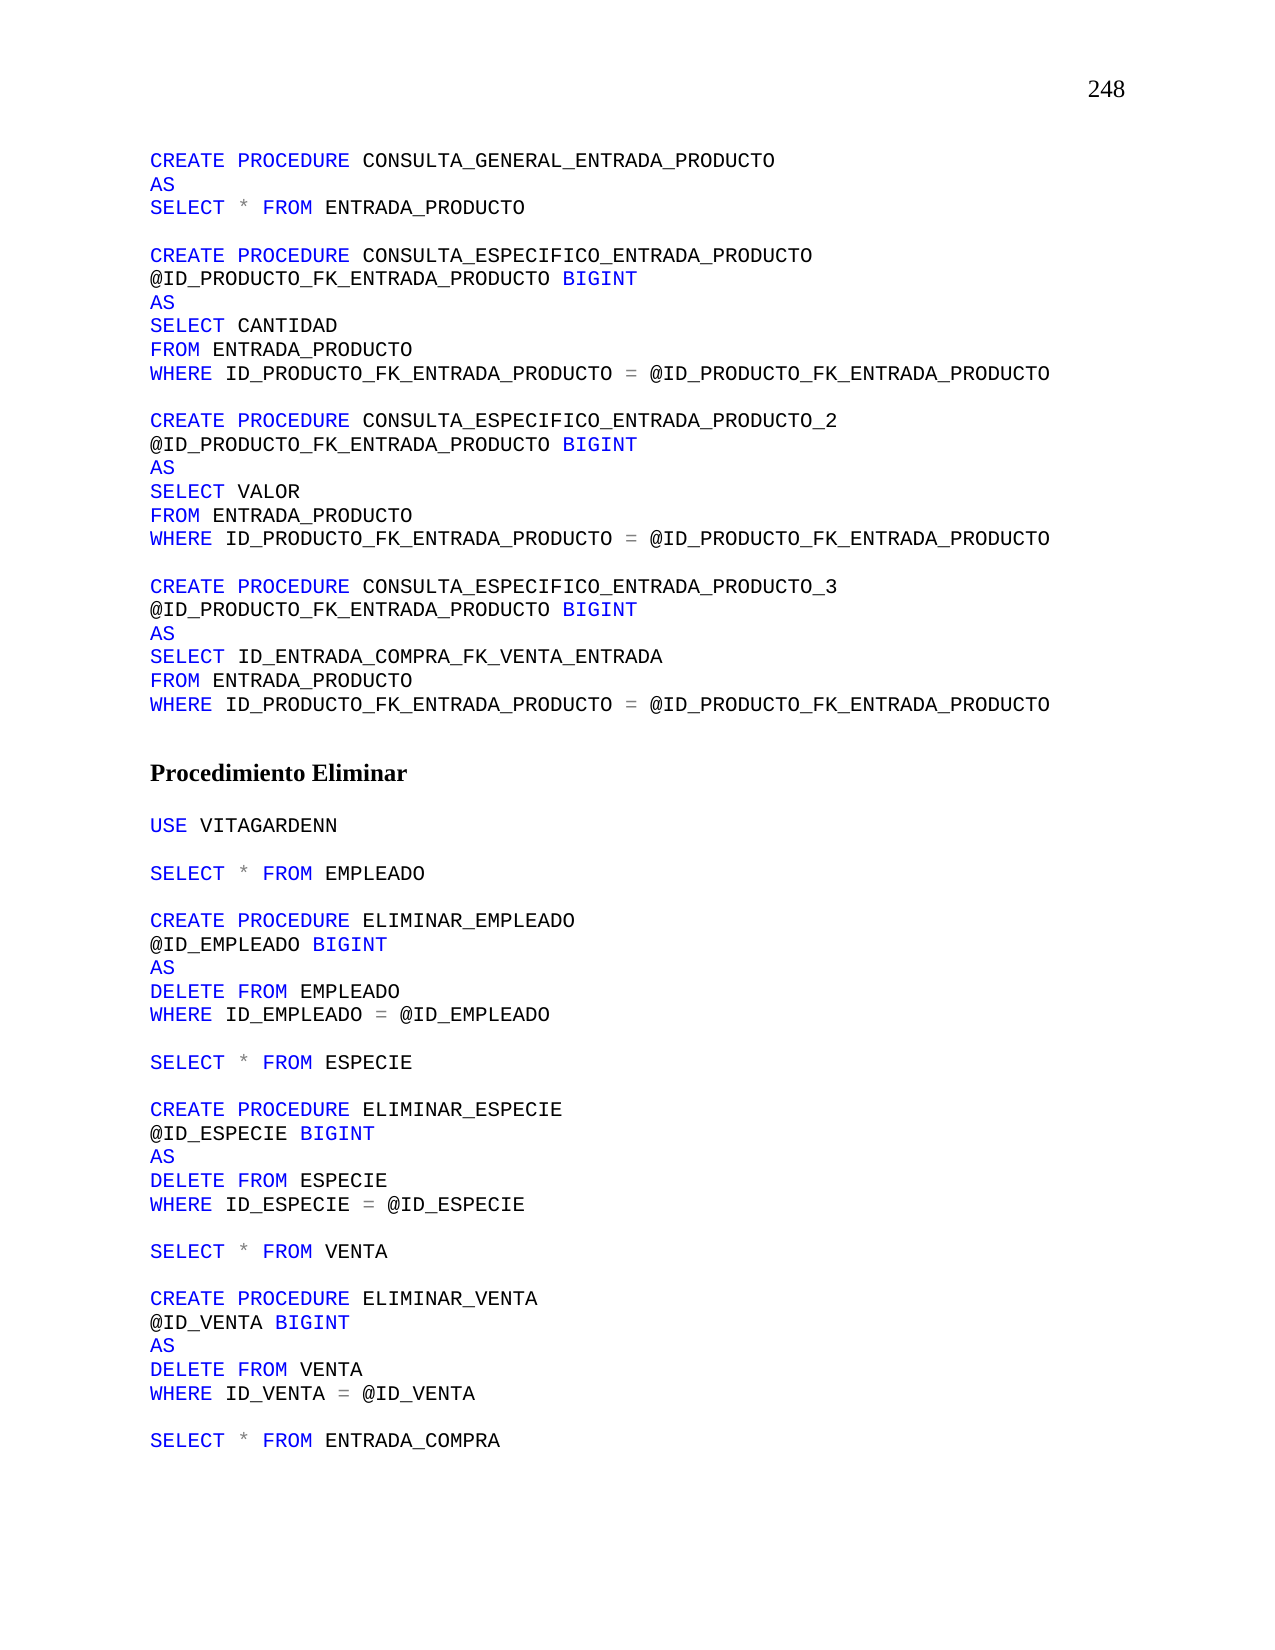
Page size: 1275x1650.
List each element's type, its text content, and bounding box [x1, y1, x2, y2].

text WHERE ID_VENTA = @ID_VENTA [150, 1383, 1125, 1406]
text WHERE ID_PRODUCTO_FK_ENTRADA_PRODUCTO = @ID_PRODUCTO_FK_ENTRADA_PRODUCTO [150, 694, 1125, 717]
text WHERE ID_ESPECIE = @ID_ESPECIE [150, 1194, 1125, 1217]
text CREATE PROCEDURE ELIMINAR_VENTA [150, 1288, 1125, 1312]
text SELECT * FROM ESPECIE [150, 1052, 1125, 1075]
text CREATE PROCEDURE ELIMINAR_EMPLEADO [150, 910, 1125, 933]
text AS [150, 292, 1125, 316]
text @ID_PRODUCTO_FK_ENTRADA_PRODUCTO BIGINT [150, 434, 1125, 457]
text WHERE ID_PRODUCTO_FK_ENTRADA_PRODUCTO = @ID_PRODUCTO_FK_ENTRADA_PRODUCTO [150, 528, 1125, 552]
text DELETE FROM VENTA [150, 1359, 1125, 1383]
text AS [150, 957, 1125, 981]
text SELECT * FROM ENTRADA_PRODUCTO [150, 197, 1125, 221]
text USE VITAGARDENN [150, 815, 1125, 839]
text @ID_PRODUCTO_FK_ENTRADA_PRODUCTO BIGINT [150, 268, 1125, 292]
text AS [150, 1336, 1125, 1359]
subtitle Procedimiento Eliminar [150, 758, 1125, 787]
text SELECT ID_ENTRADA_COMPRA_FK_VENTA_ENTRADA [150, 647, 1125, 670]
text @ID_PRODUCTO_FK_ENTRADA_PRODUCTO BIGINT [150, 599, 1125, 623]
text @ID_VENTA BIGINT [150, 1312, 1125, 1336]
text CREATE PROCEDURE ELIMINAR_ESPECIE [150, 1099, 1125, 1123]
text FROM ENTRADA_PRODUCTO [150, 670, 1125, 694]
text WHERE ID_EMPLEADO = @ID_EMPLEADO [150, 1004, 1125, 1028]
text DELETE FROM ESPECIE [150, 1170, 1125, 1194]
text CREATE PROCEDURE CONSULTA_ESPECIFICO_ENTRADA_PRODUCTO [150, 244, 1125, 268]
text @ID_ESPECIE BIGINT [150, 1123, 1125, 1146]
text AS [150, 623, 1125, 647]
text @ID_EMPLEADO BIGINT [150, 933, 1125, 957]
text SELECT CANTIDAD [150, 316, 1125, 339]
text SELECT * FROM ENTRADA_COMPRA [150, 1430, 1125, 1454]
text AS [150, 1146, 1125, 1170]
text AS [150, 457, 1125, 481]
text FROM ENTRADA_PRODUCTO [150, 505, 1125, 528]
text SELECT * FROM EMPLEADO [150, 863, 1125, 886]
text CREATE PROCEDURE CONSULTA_ESPECIFICO_ENTRADA_PRODUCTO_2 [150, 410, 1125, 434]
text AS [150, 174, 1125, 197]
text DELETE FROM EMPLEADO [150, 981, 1125, 1004]
text SELECT * FROM VENTA [150, 1241, 1125, 1264]
text CREATE PROCEDURE CONSULTA_ESPECIFICO_ENTRADA_PRODUCTO_3 [150, 576, 1125, 599]
text CREATE PROCEDURE CONSULTA_GENERAL_ENTRADA_PRODUCTO [150, 150, 1125, 174]
text SELECT VALOR [150, 481, 1125, 505]
text FROM ENTRADA_PRODUCTO [150, 339, 1125, 363]
text WHERE ID_PRODUCTO_FK_ENTRADA_PRODUCTO = @ID_PRODUCTO_FK_ENTRADA_PRODUCTO [150, 363, 1125, 386]
